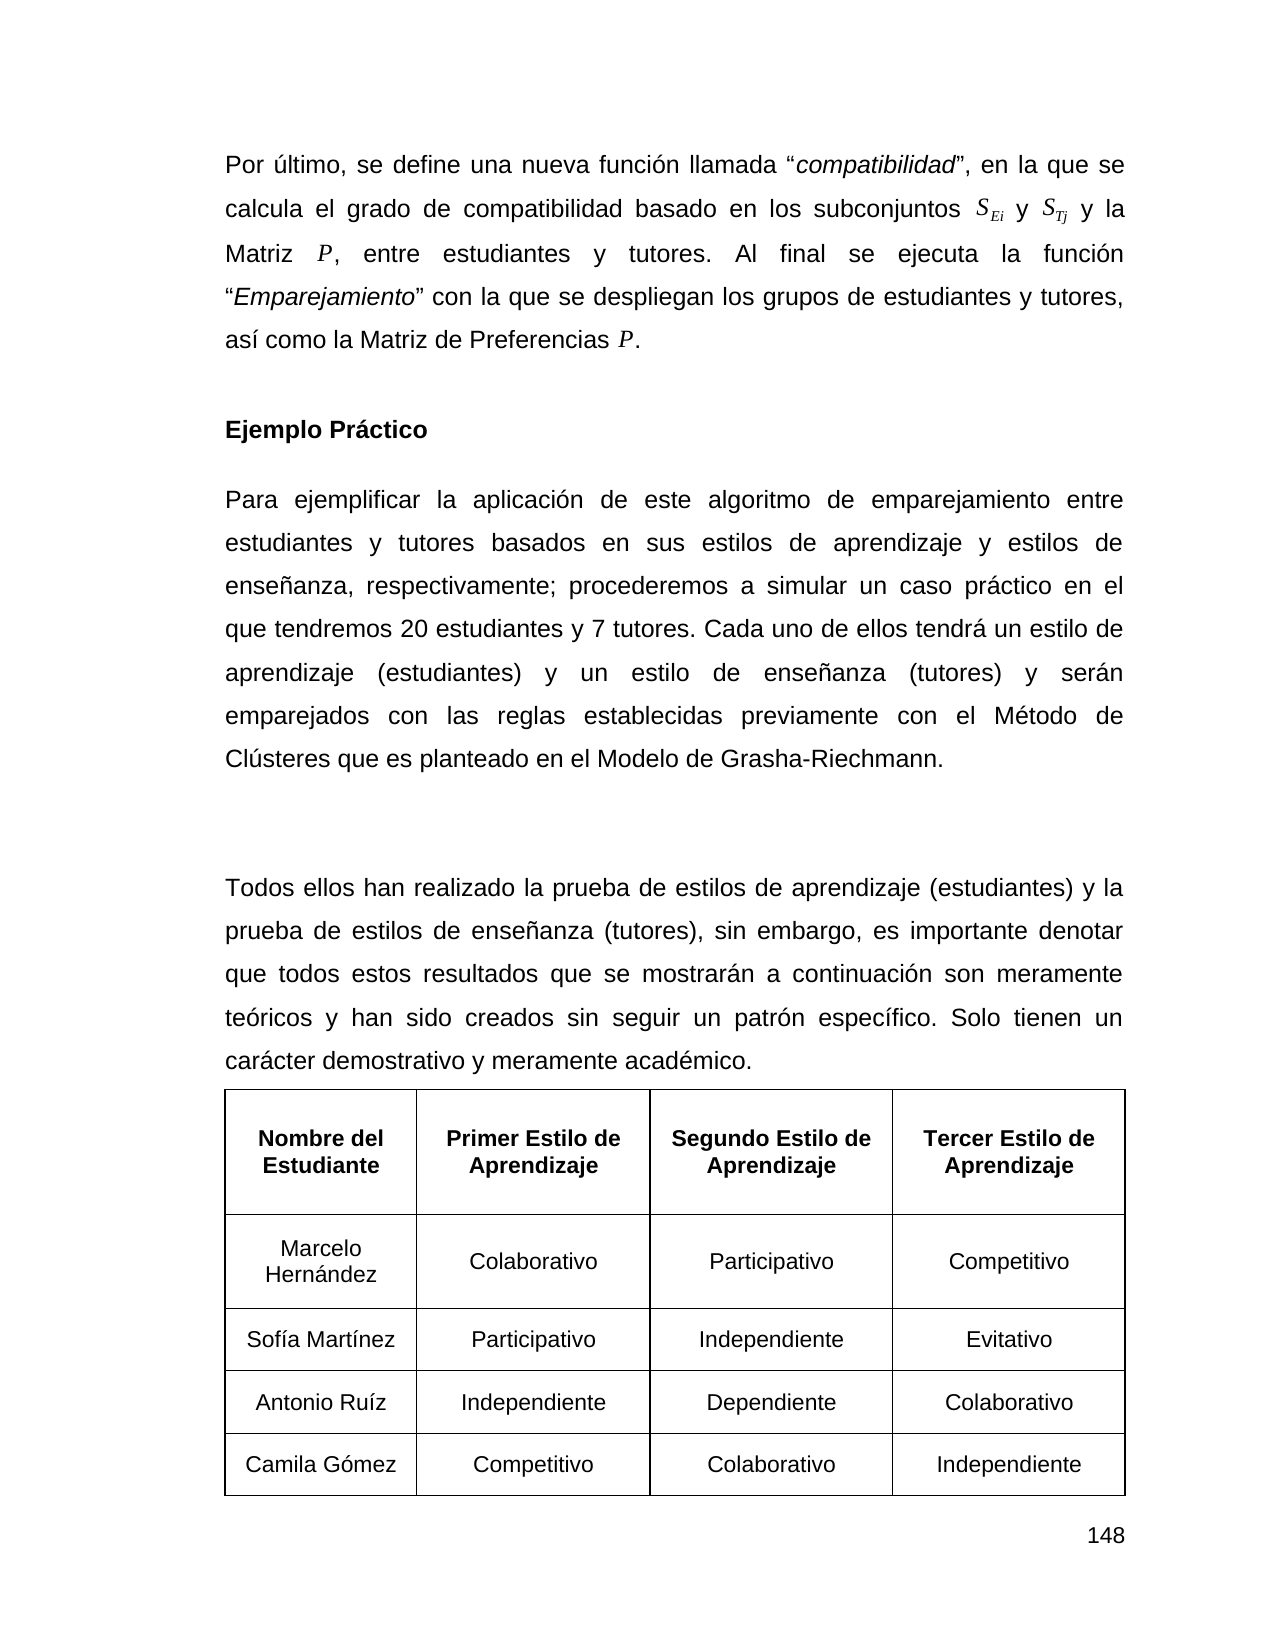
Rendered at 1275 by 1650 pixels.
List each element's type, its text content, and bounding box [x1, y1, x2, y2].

table_cell Colaborativo [651, 1434, 892, 1495]
table_cell Independiente [651, 1309, 892, 1370]
text Por último, se define una nueva función llamada “compatibilidad”, en la que se calcula el grado de compatibilidad basado en los subconjuntos y y la Matriz , entre estudiantes y tutores. Al final se ejecuta la función “Emparejamiento” con la que se despliegan los grupos de estudiantes y tutores, así como la Matriz de Preferencias . [225, 150, 1125, 354]
text Para ejemplificar la aplicación de este algoritmo de emparejamiento entre estudiantes y tutores basados en sus estilos de aprendizaje y estilos de enseñanza, respectivamente; procederemos a simular un caso práctico en el que tendremos 20 estudiantes y 7 tutores. Cada uno de ellos tendrá un estilo de aprendizaje (estudiantes) y un estilo de enseñanza (tutores) y serán emparejados con las reglas establecidas previamente con el Método de Clústeres que es planteado en el Modelo de Grasha-Riechmann. [225, 485, 1125, 772]
table_cell Sofía Martínez [226, 1309, 416, 1370]
table_cell Participativo [417, 1309, 649, 1370]
table_cell Marcelo Hernández [226, 1215, 416, 1307]
table_cell Colaborativo [893, 1371, 1124, 1432]
table_cell Independiente [893, 1434, 1124, 1495]
table_cell Camila Gómez [226, 1434, 416, 1495]
table_cell Competitivo [893, 1215, 1124, 1307]
subtitle Ejemplo Práctico [225, 416, 1125, 444]
text Todos ellos han realizado la prueba de estilos de aprendizaje (estudiantes) y la prueba de estilos de enseñanza (tutores), sin embargo, es importante denotar que todos estos resultados que se mostrarán a continuación son meramente teóricos y han sido creados sin seguir un patrón específico. Solo tienen un carácter demostrativo y meramente académico. [225, 873, 1125, 1074]
table_cell Competitivo [417, 1434, 649, 1495]
table_cell Antonio Ruíz [226, 1371, 416, 1432]
table_header Tercer Estilo de Aprendizaje [893, 1090, 1124, 1214]
table_header Segundo Estilo de Aprendizaje [651, 1090, 892, 1214]
table_cell Evitativo [893, 1309, 1124, 1370]
table_header Primer Estilo de Aprendizaje [417, 1090, 649, 1214]
table_cell Independiente [417, 1371, 649, 1432]
table_cell Colaborativo [417, 1215, 649, 1307]
table_header Nombre del Estudiante [226, 1090, 416, 1214]
table_cell Participativo [651, 1215, 892, 1307]
table_cell Dependiente [651, 1371, 892, 1432]
